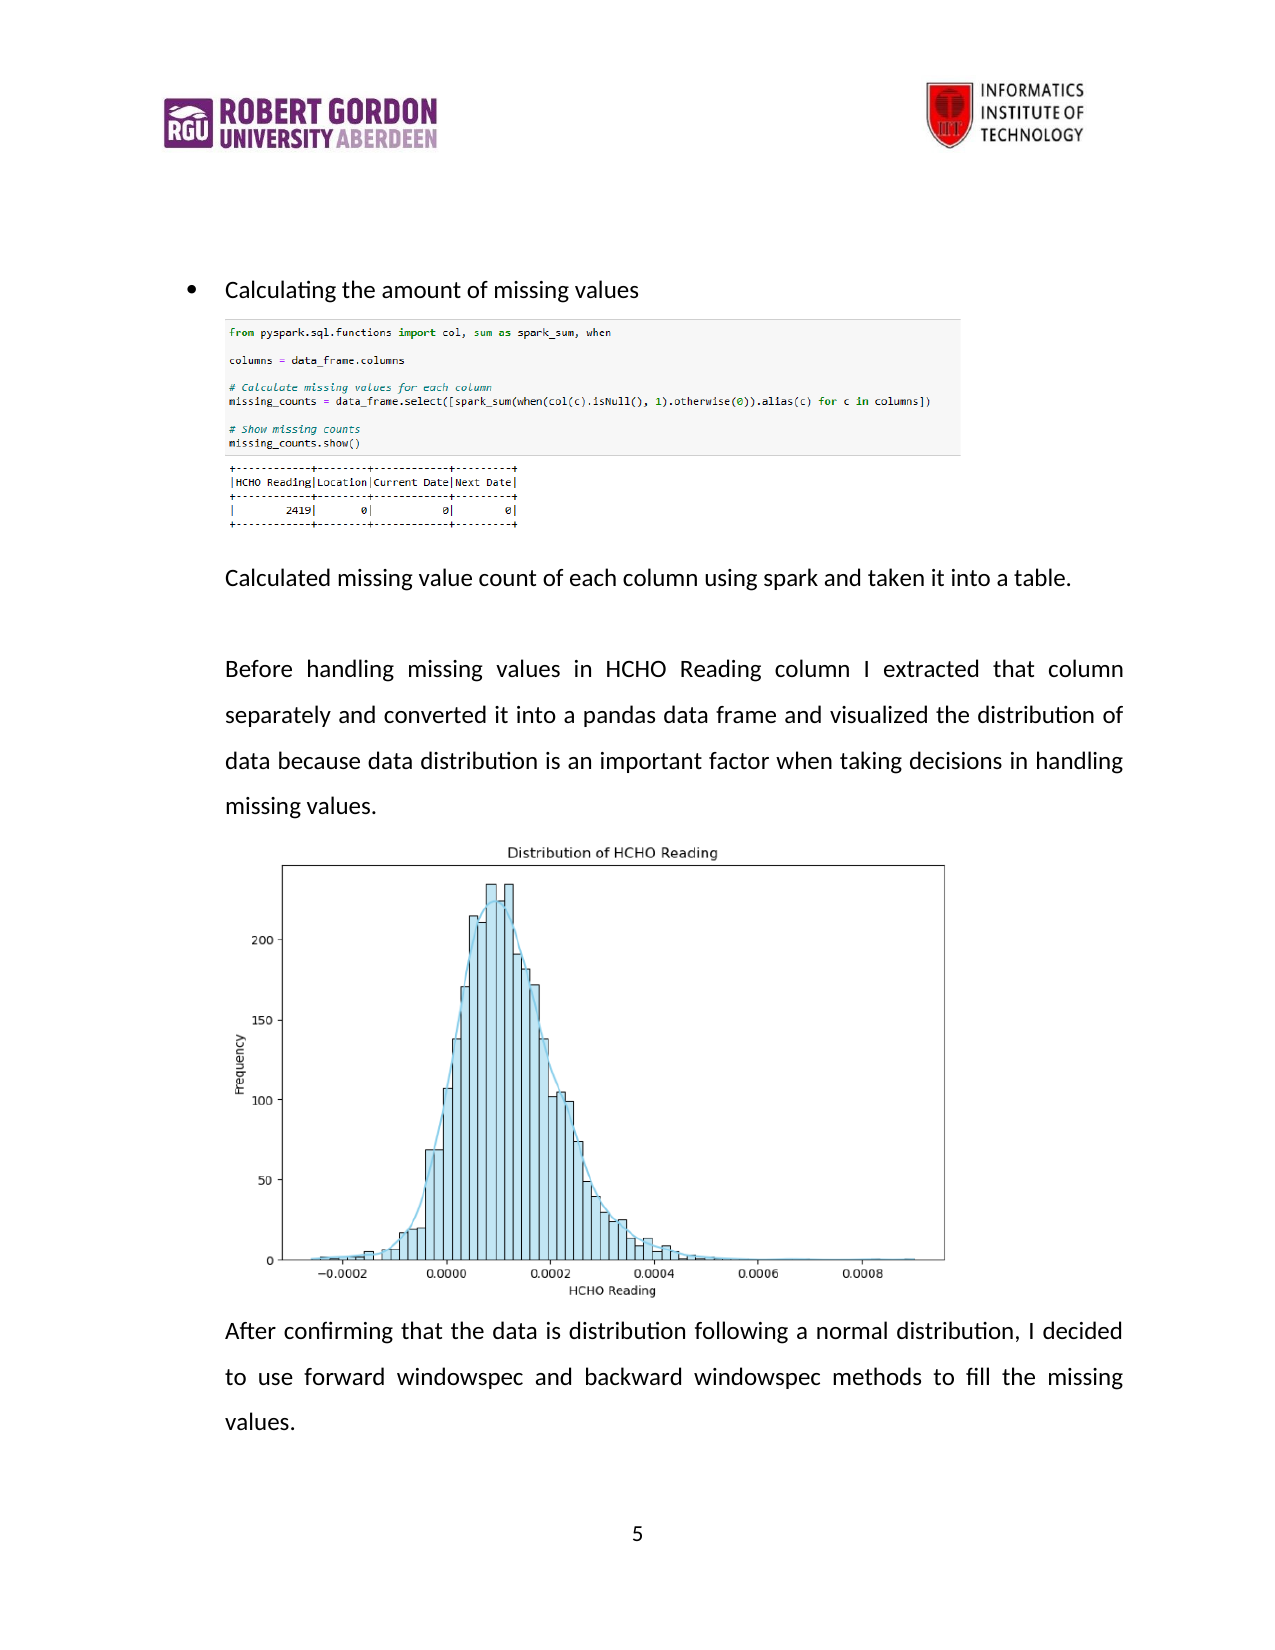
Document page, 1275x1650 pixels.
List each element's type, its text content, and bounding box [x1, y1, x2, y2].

list Calculating the amount of missing values [187, 274, 1125, 304]
picture [161, 91, 439, 153]
picture [225, 319, 961, 548]
picture [920, 75, 1088, 153]
picture [225, 836, 976, 1301]
list Before handling missing values in HCHO Reading column I extracted that column separately and converted it into a pandas data frame and visualized the distribution of data because data distribution is an important factor when taking decisions in handling missing values. [225, 653, 1125, 821]
list After confirming that the data is distribution following a normal distribution, I decided to use forward windowspec and backward windowspec methods to fill the missing values. [225, 1315, 1125, 1437]
list Calculated missing value count of each column using spark and taken it into a table. [225, 562, 1125, 592]
